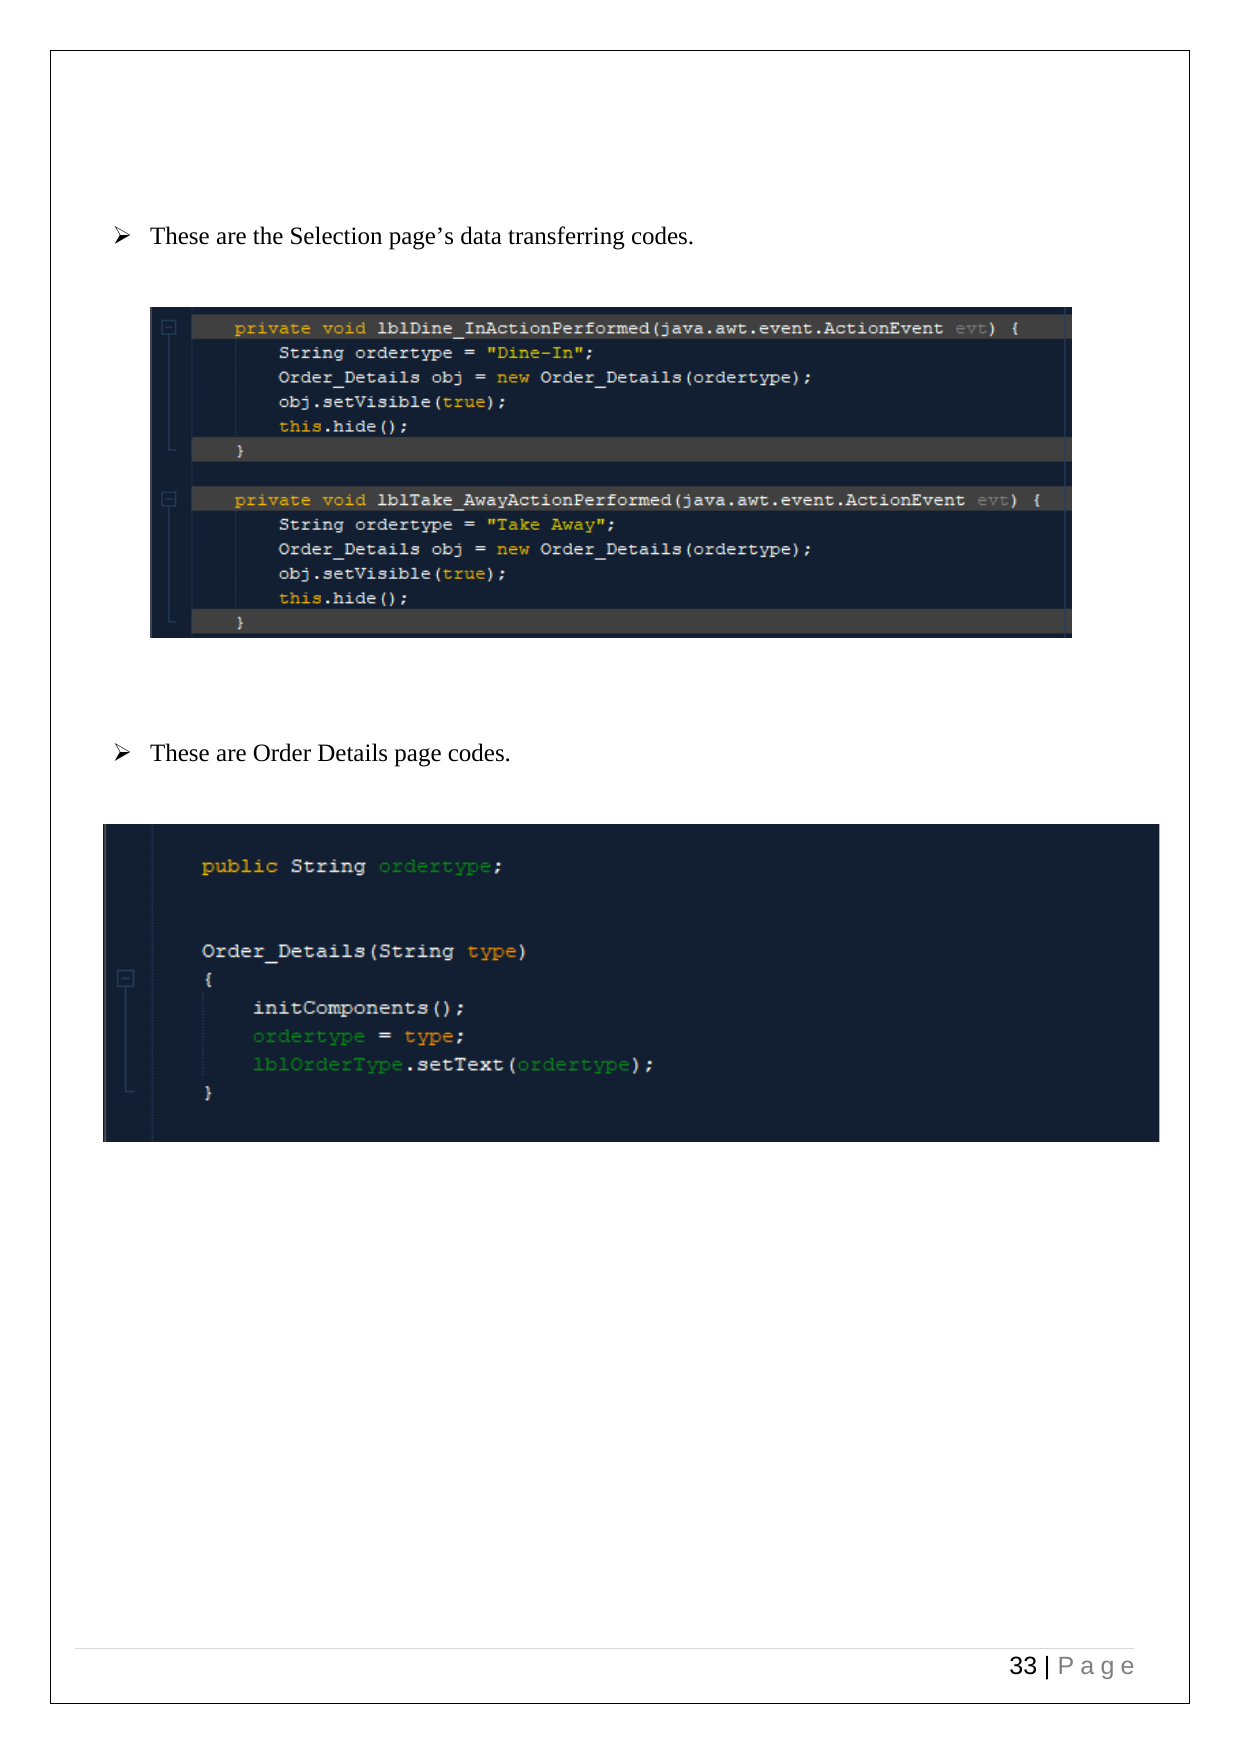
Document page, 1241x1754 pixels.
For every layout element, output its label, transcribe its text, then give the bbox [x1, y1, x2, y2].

list These are Order Details page codes. [112, 738, 1116, 767]
list These are the Selection page’s data transferring codes. [112, 221, 1116, 250]
picture [150, 307, 1072, 638]
picture [103, 824, 1160, 1142]
